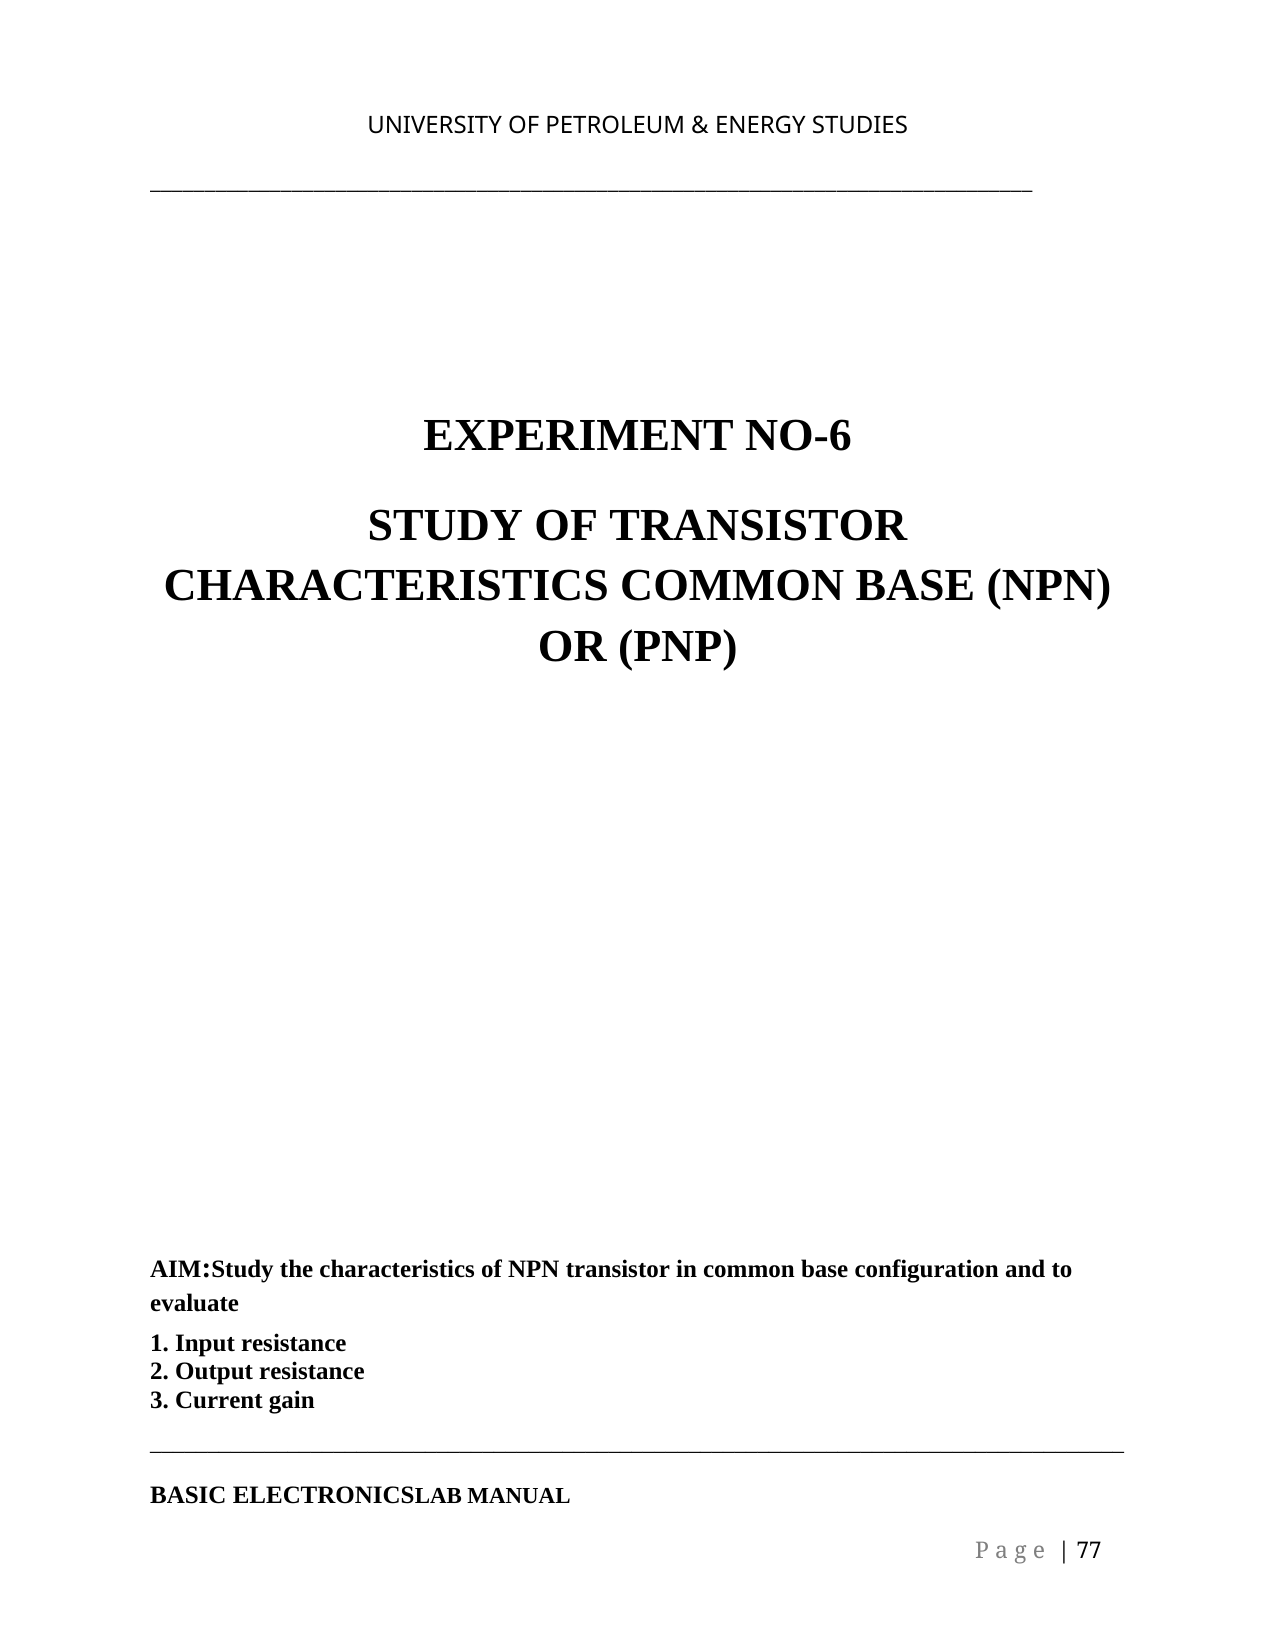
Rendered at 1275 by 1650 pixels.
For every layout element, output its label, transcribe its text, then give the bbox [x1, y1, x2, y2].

text 3. Current gain [150, 1385, 1125, 1414]
text EXPERIMENT NO-6 [150, 407, 1125, 460]
text STUDY OF TRANSISTOR CHARACTERISTICS COMMON BASE (NPN) OR (PNP) [150, 497, 1125, 671]
text 2. Output resistance [150, 1356, 1125, 1385]
text 1. Input resistance [150, 1328, 1125, 1356]
subtitle AIM:Study the characteristics of NPN transistor in common base configuration and to evaluate [150, 1251, 1125, 1317]
